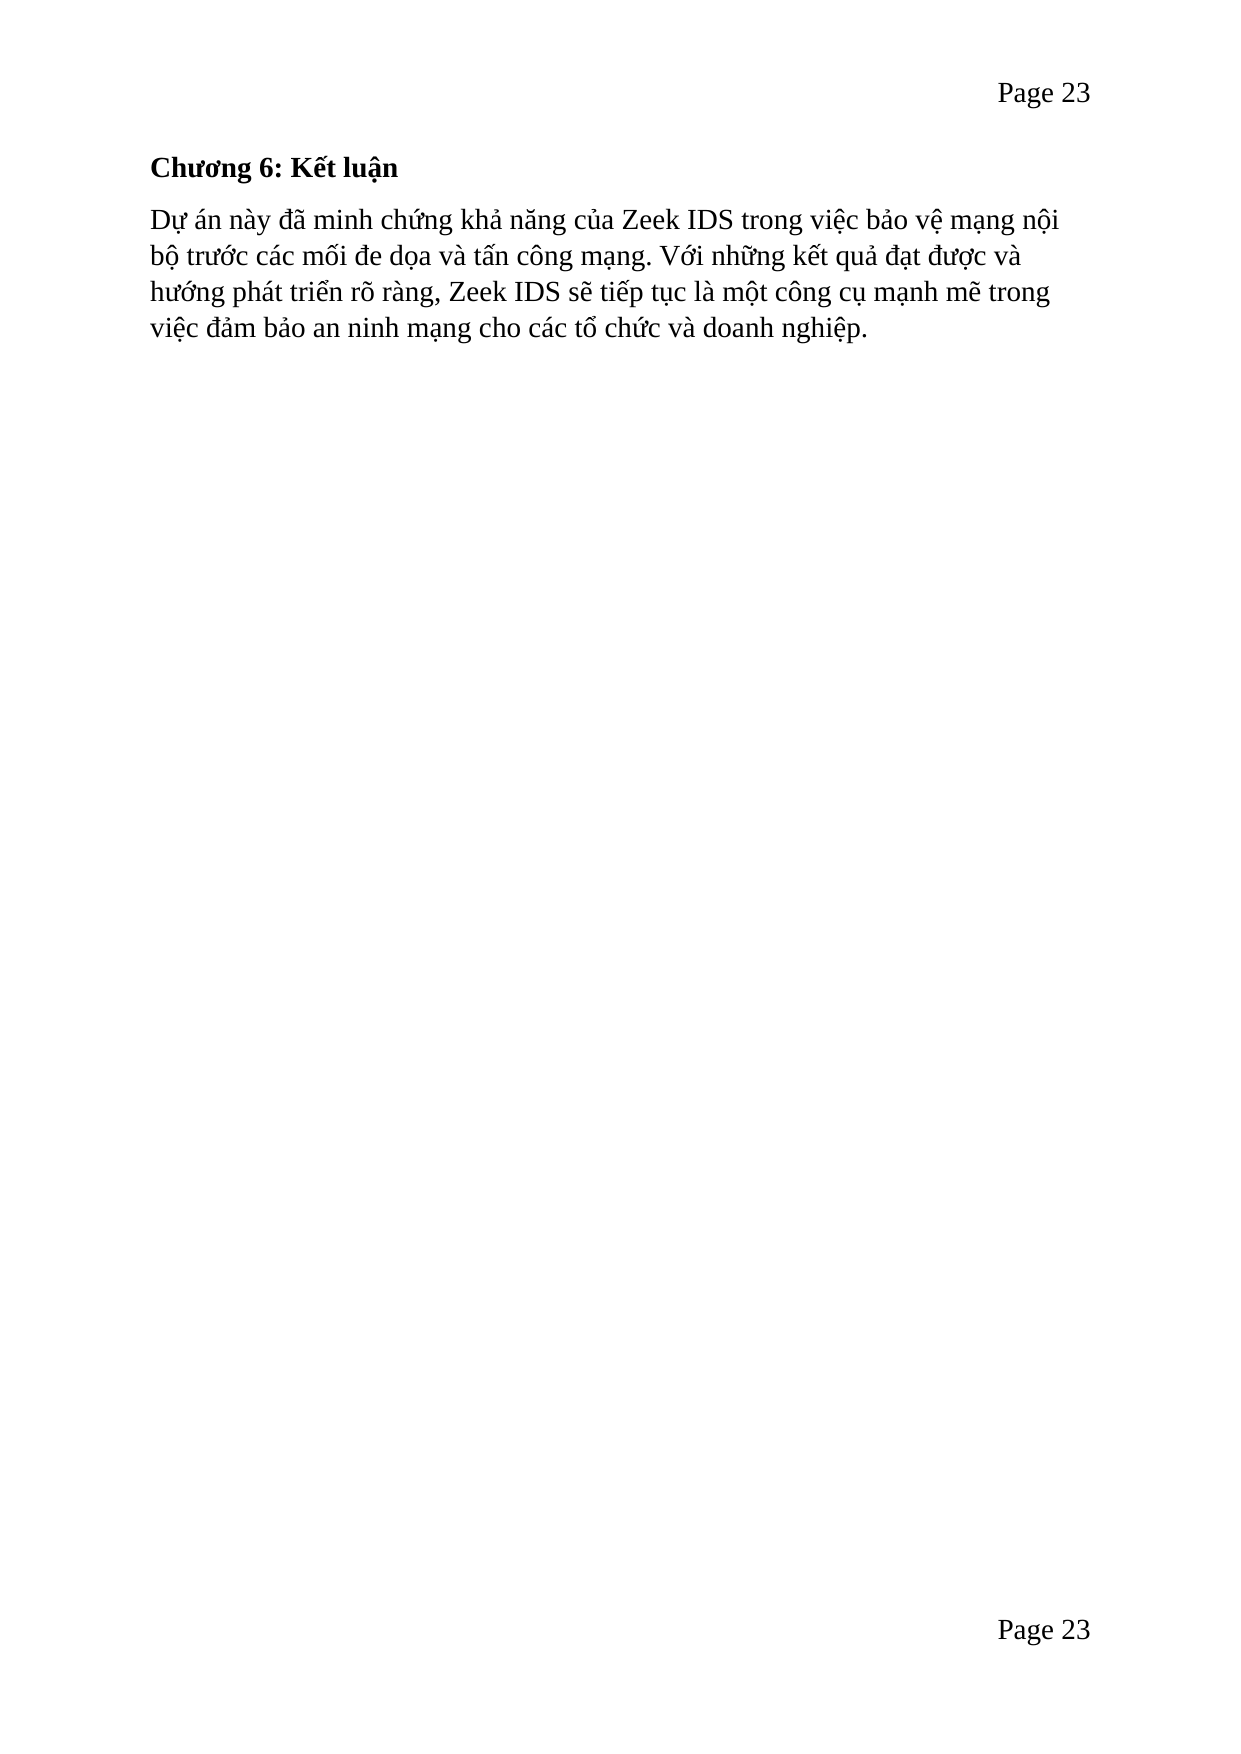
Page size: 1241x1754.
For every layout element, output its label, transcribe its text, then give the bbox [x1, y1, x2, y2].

text Chương 6: Kết luận [150, 150, 1090, 183]
text Dự án này đã minh chứng khả năng của Zeek IDS trong việc bảo vệ mạng nội bộ trước các mối đe dọa và tấn công mạng. Với những kết quả đạt được và hướng phát triển rõ ràng, Zeek IDS sẽ tiếp tục là một công cụ mạnh mẽ trong việc đảm bảo an ninh mạng cho các tổ chức và doanh nghiệp. [150, 202, 1090, 344]
